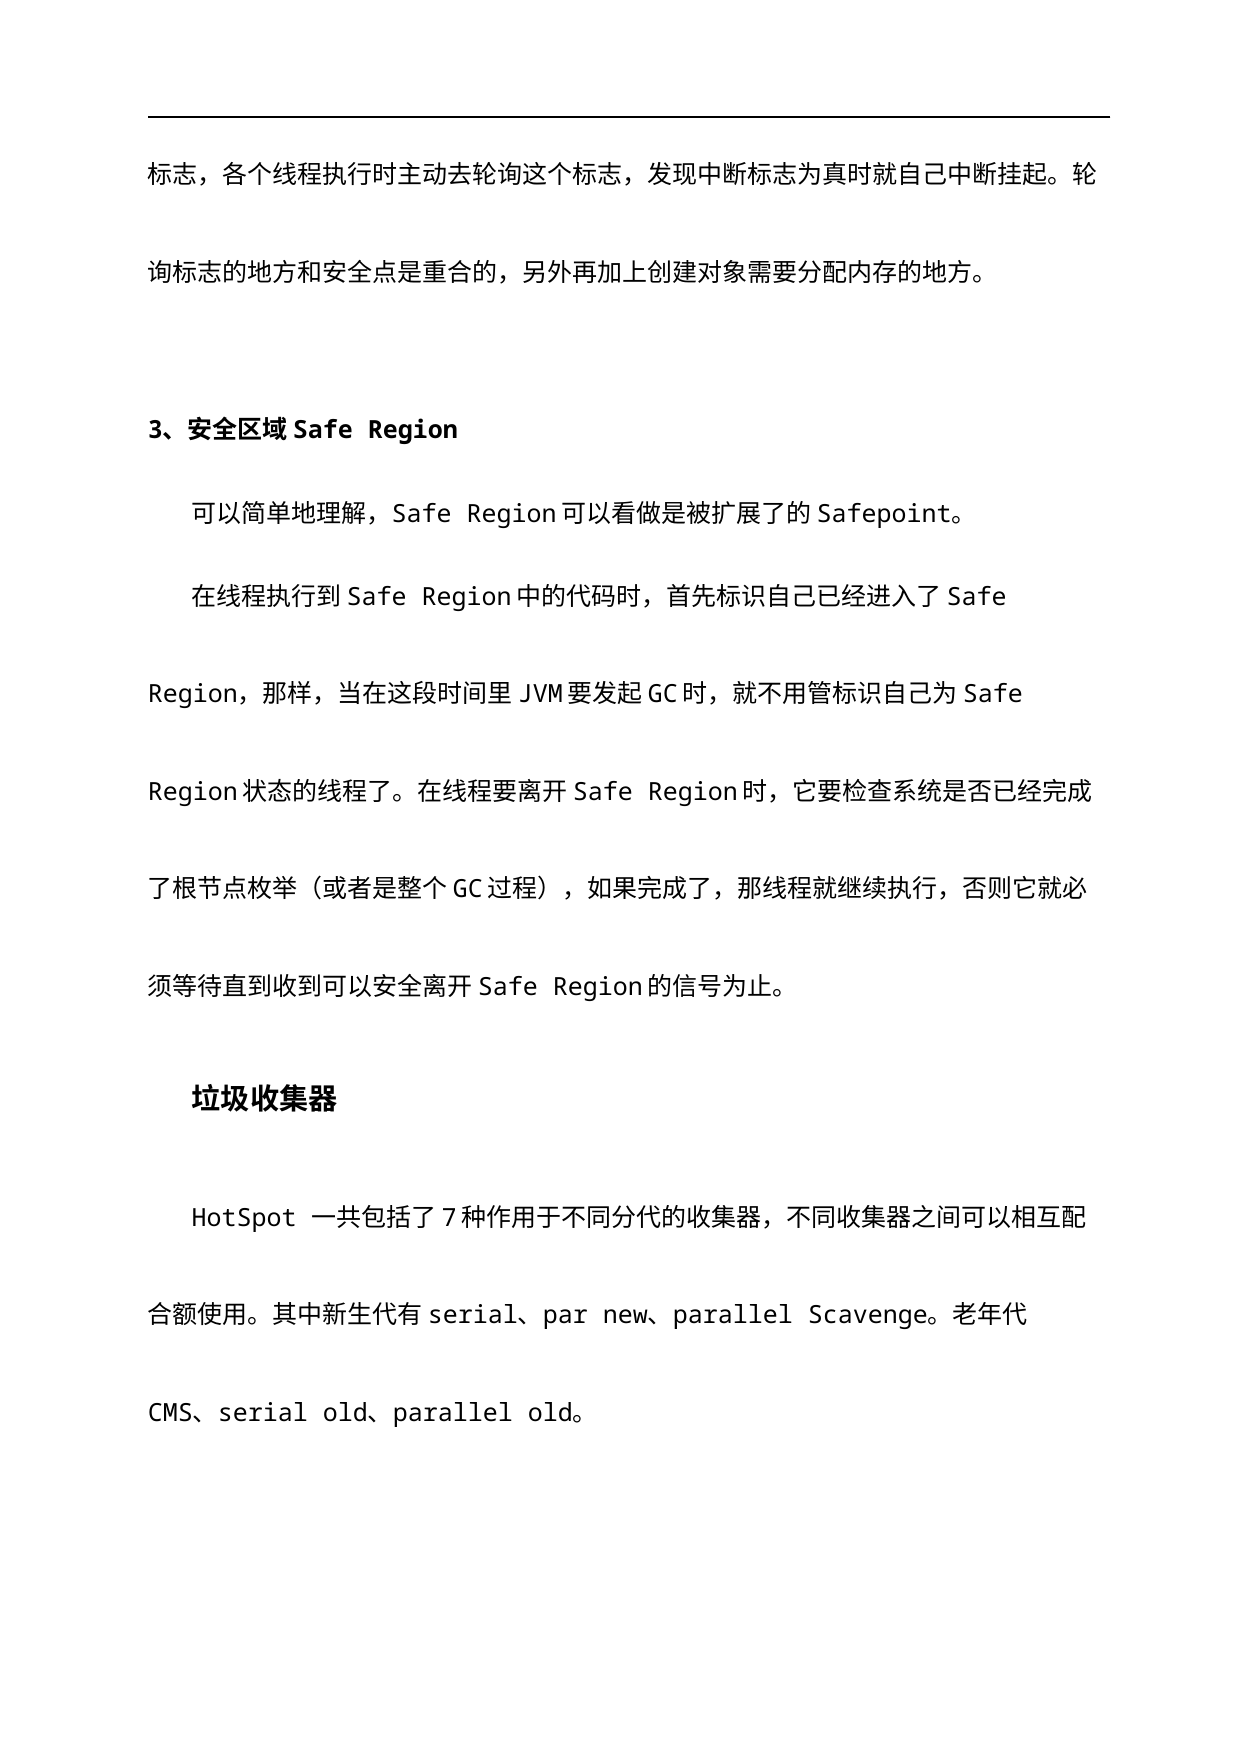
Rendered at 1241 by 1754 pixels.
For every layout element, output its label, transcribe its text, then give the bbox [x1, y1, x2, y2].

text HotSpot 一共包括了7种作用于不同分代的收集器，不同收集器之间可以相互配合额使用。其中新生代有serial、par new、parallel Scavenge。老年代CMS、serial old、parallel old。 [148, 1183, 1110, 1443]
subtitle 安全区域Safe Region [148, 395, 1110, 460]
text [148, 140, 1110, 303]
subtitle 垃圾收集器 [148, 1064, 1110, 1129]
text 可以简单地理解，Safe Region可以看做是被扩展了的Safepoint。 [148, 479, 1110, 544]
text 在线程执行到Safe Region中的代码时，首先标识自己已经进入了Safe Region，那样，当在这段时间里JVM要发起GC时，就不用管标识自己为Safe Region状态的线程了。在线程要离开Safe Region时，它要检查系统是否已经完成了根节点枚举（或者是整个GC过程），如果完成了，那线程就继续执行，否则它就必须等待直到收到可以安全离开Safe Region的信号为止。 [148, 562, 1110, 1017]
